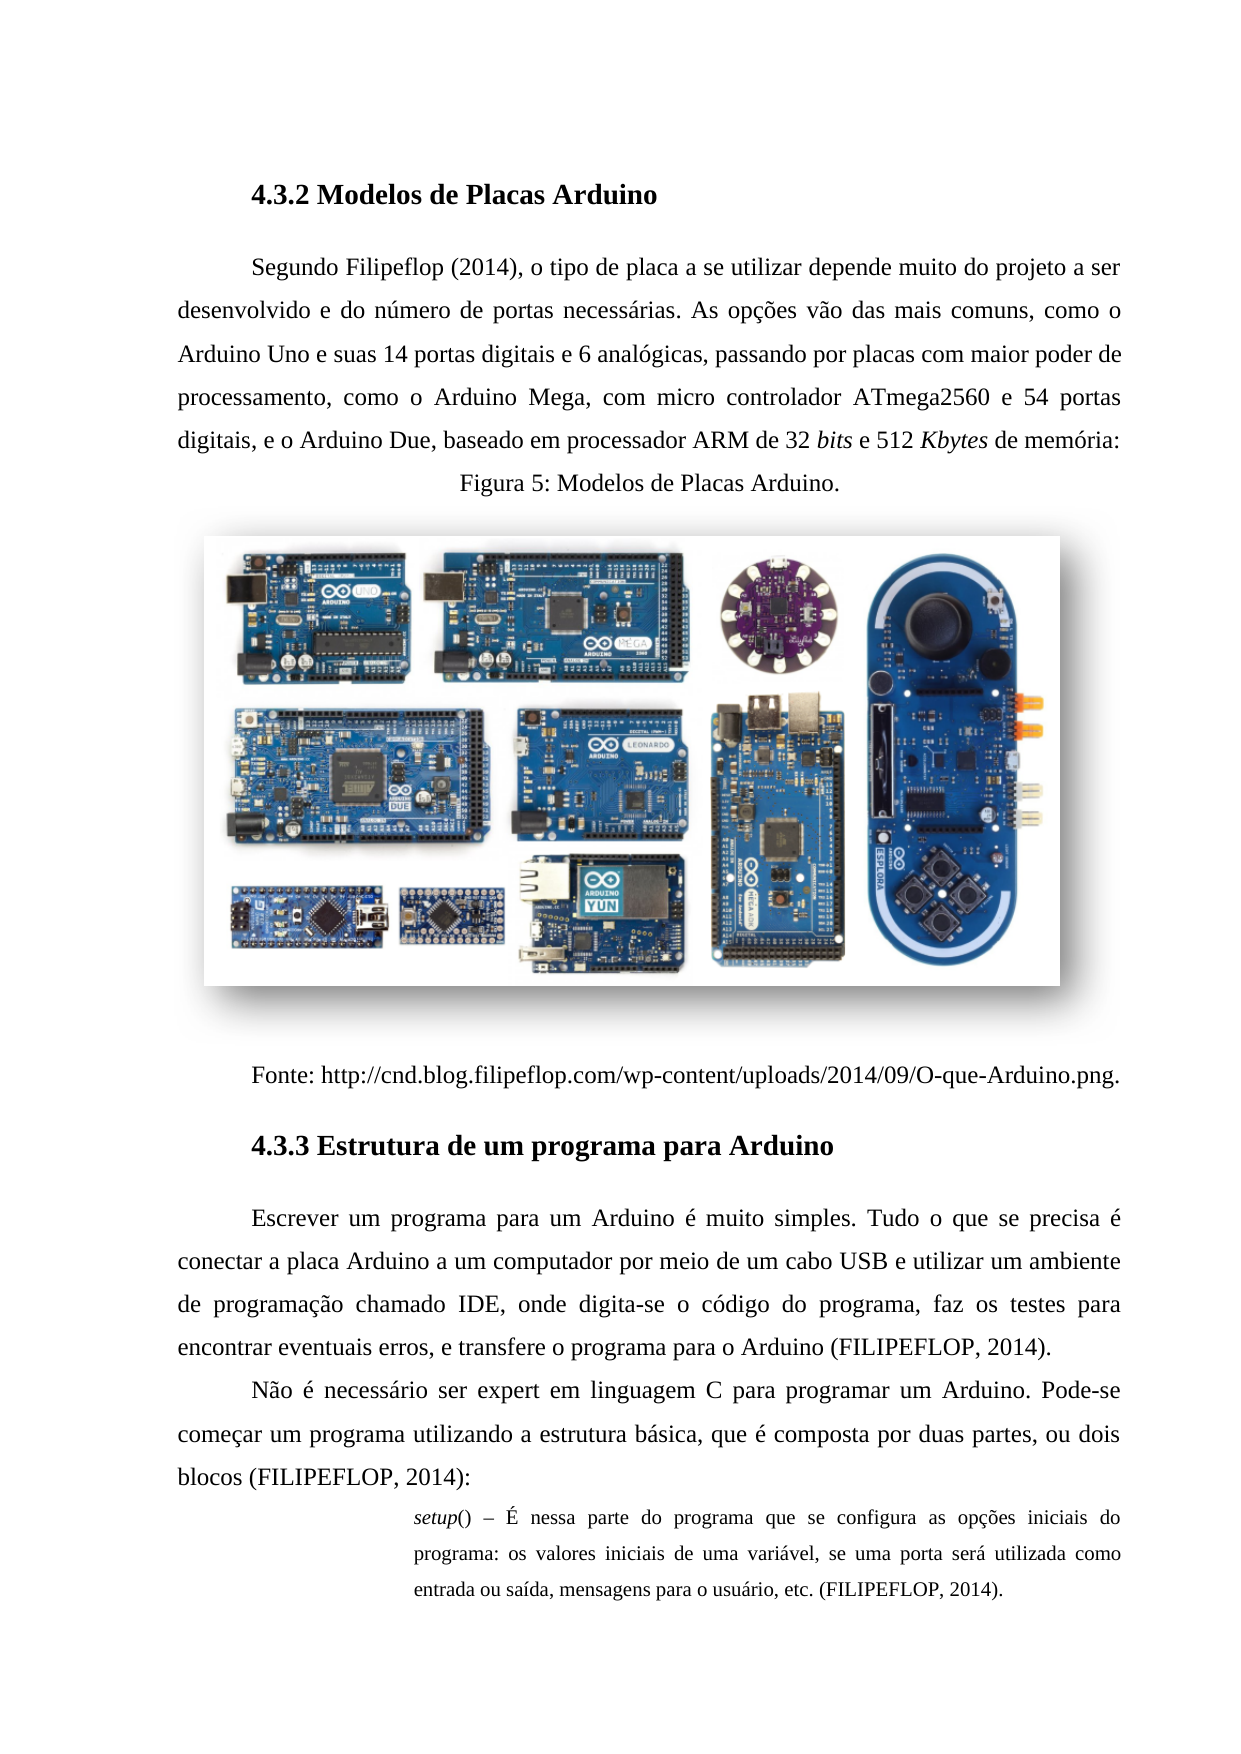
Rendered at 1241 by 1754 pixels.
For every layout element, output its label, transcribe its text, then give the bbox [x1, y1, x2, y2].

text Fonte: http://cnd.blog.filipeflop.com/wp-content/uploads/2014/09/O-que-Arduino.png. [177, 1060, 1122, 1088]
picture [204, 536, 1060, 986]
text Segundo Filipeflop (2014), o tipo de placa a se utilizar depende muito do projeto a ser desenvolvido e do número de portas necessárias. As opções vão das mais comuns, como o Arduino Uno e suas 14 portas digitais e 6 analógicas, passando por placas com maior poder de processamento, como o Arduino Mega, com micro controlador ATmega2560 e 54 portas digitais, e o Arduino Due, baseado em processador ARM de 32 bits e 512 Kbytes de memória: [177, 252, 1122, 454]
text setup() – É nessa parte do programa que se configura as opções iniciais do programa: os valores iniciais de uma variável, se uma porta será utilizada como entrada ou saída, mensagens para o usuário, etc. (FILIPEFLOP, 2014). [413, 1505, 1122, 1601]
text Figura 5: Modelos de Placas Arduino. [177, 468, 1122, 497]
subtitle 4.3.2 Modelos de Placas Arduino [177, 177, 1122, 211]
text Não é necessário ser expert em linguagem C para programar um Arduino. Pode-se começar um programa utilizando a estrutura básica, que é composta por duas partes, ou dois blocos (FILIPEFLOP, 2014): [177, 1376, 1122, 1491]
text Escrever um programa para um Arduino é muito simples. Tudo o que se precisa é conectar a placa Arduino a um computador por meio de um cabo USB e utilizar um ambiente de programação chamado IDE, onde digita-se o código do programa, faz os testes para encontrar eventuais erros, e transfere o programa para o Arduino (FILIPEFLOP, 2014). [177, 1203, 1122, 1361]
subtitle 4.3.3 Estrutura de um programa para Arduino [177, 1128, 1122, 1161]
